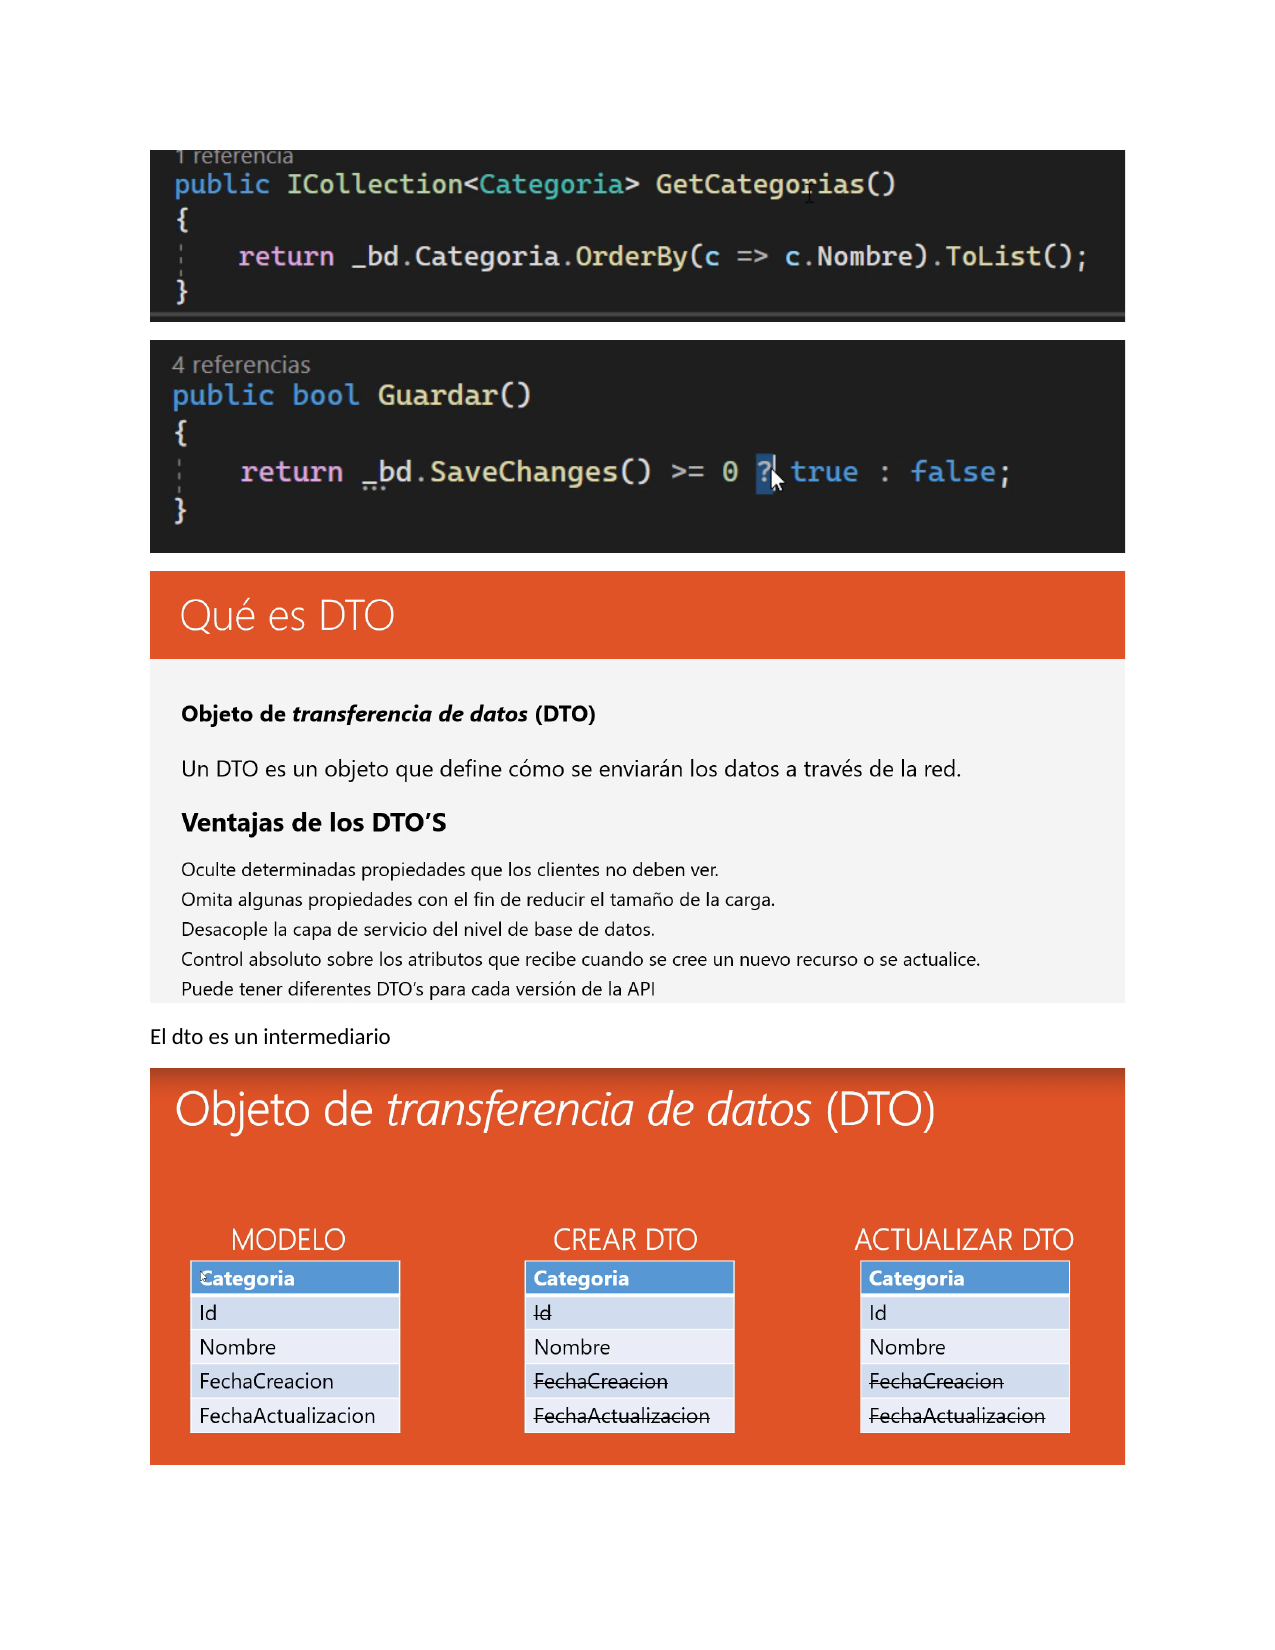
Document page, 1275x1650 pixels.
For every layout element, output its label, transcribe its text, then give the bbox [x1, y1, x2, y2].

picture [150, 150, 1125, 322]
text El dto es un intermediario [150, 1022, 1125, 1050]
picture [150, 1068, 1125, 1465]
picture [150, 340, 1125, 553]
picture [150, 571, 1125, 1003]
